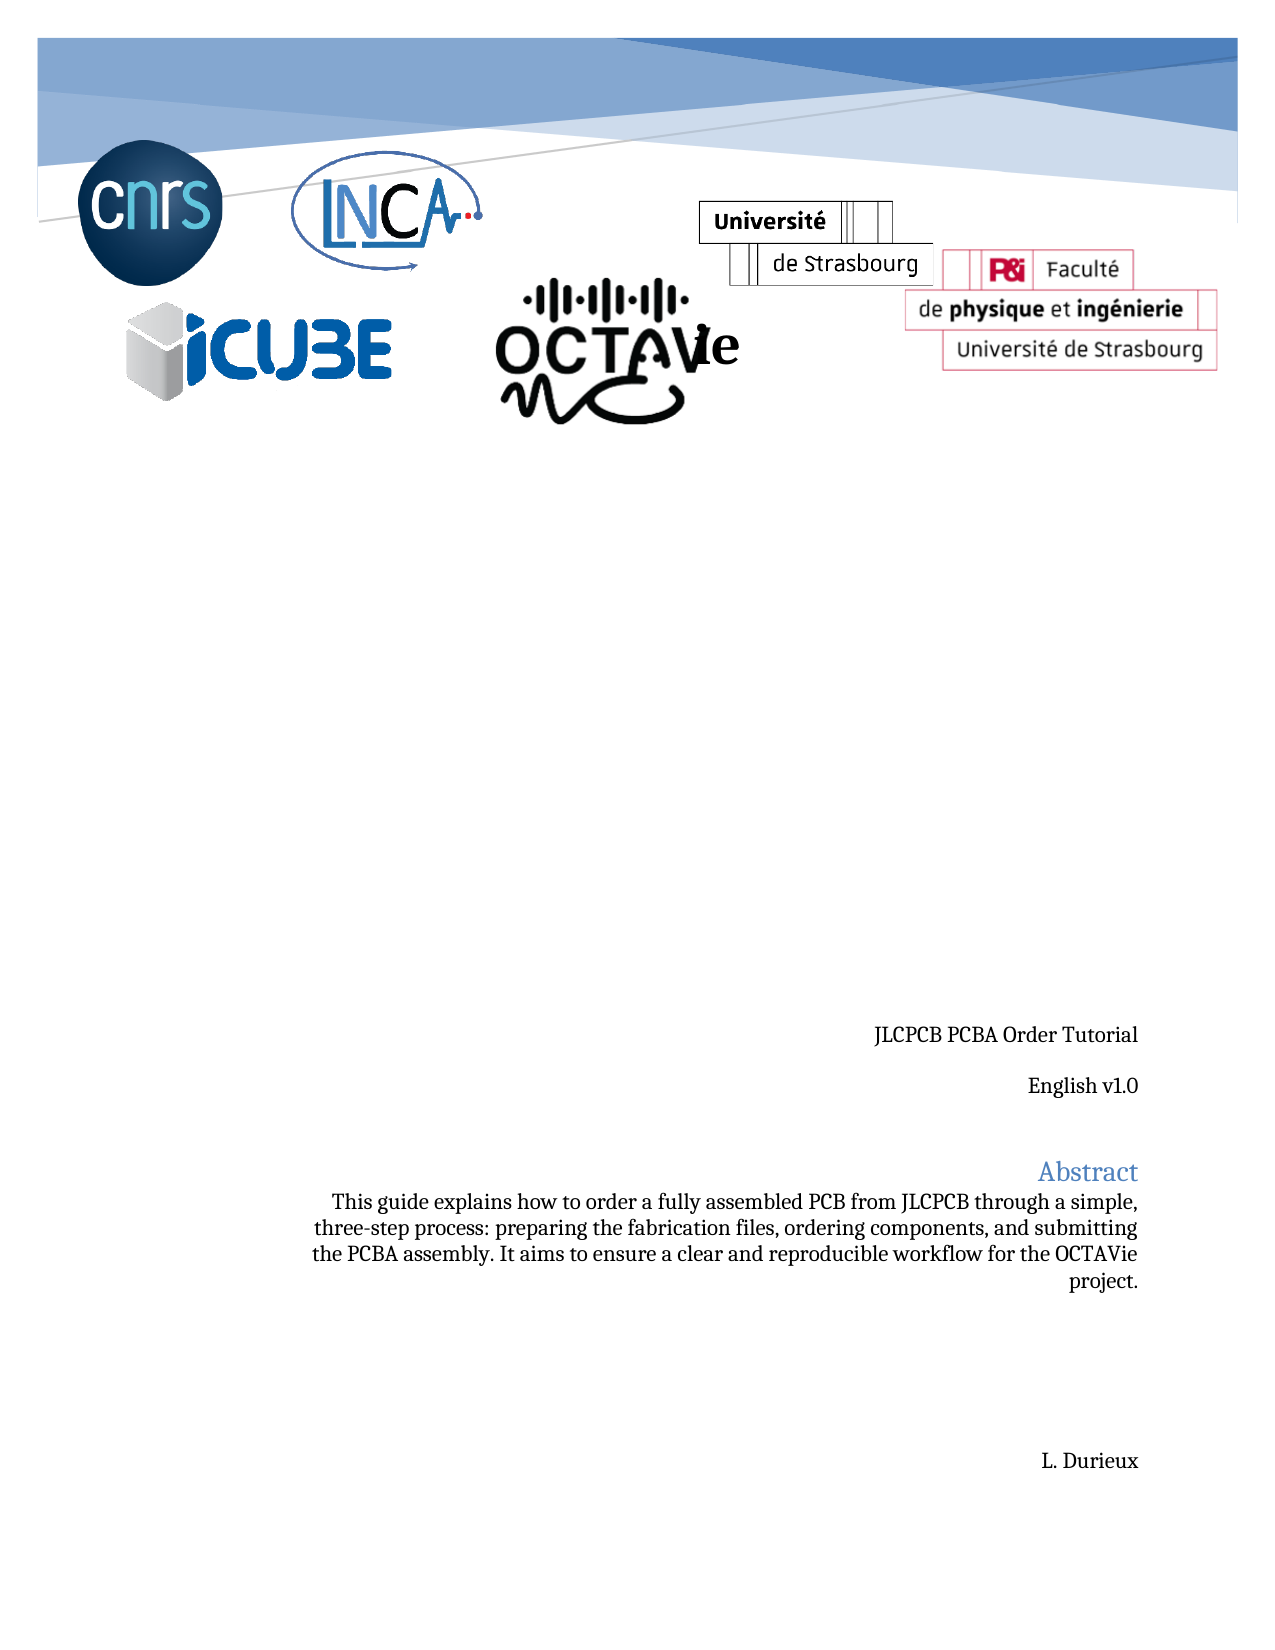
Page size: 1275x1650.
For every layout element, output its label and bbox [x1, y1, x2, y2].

picture [126, 302, 392, 401]
picture [37, 37, 1238, 429]
